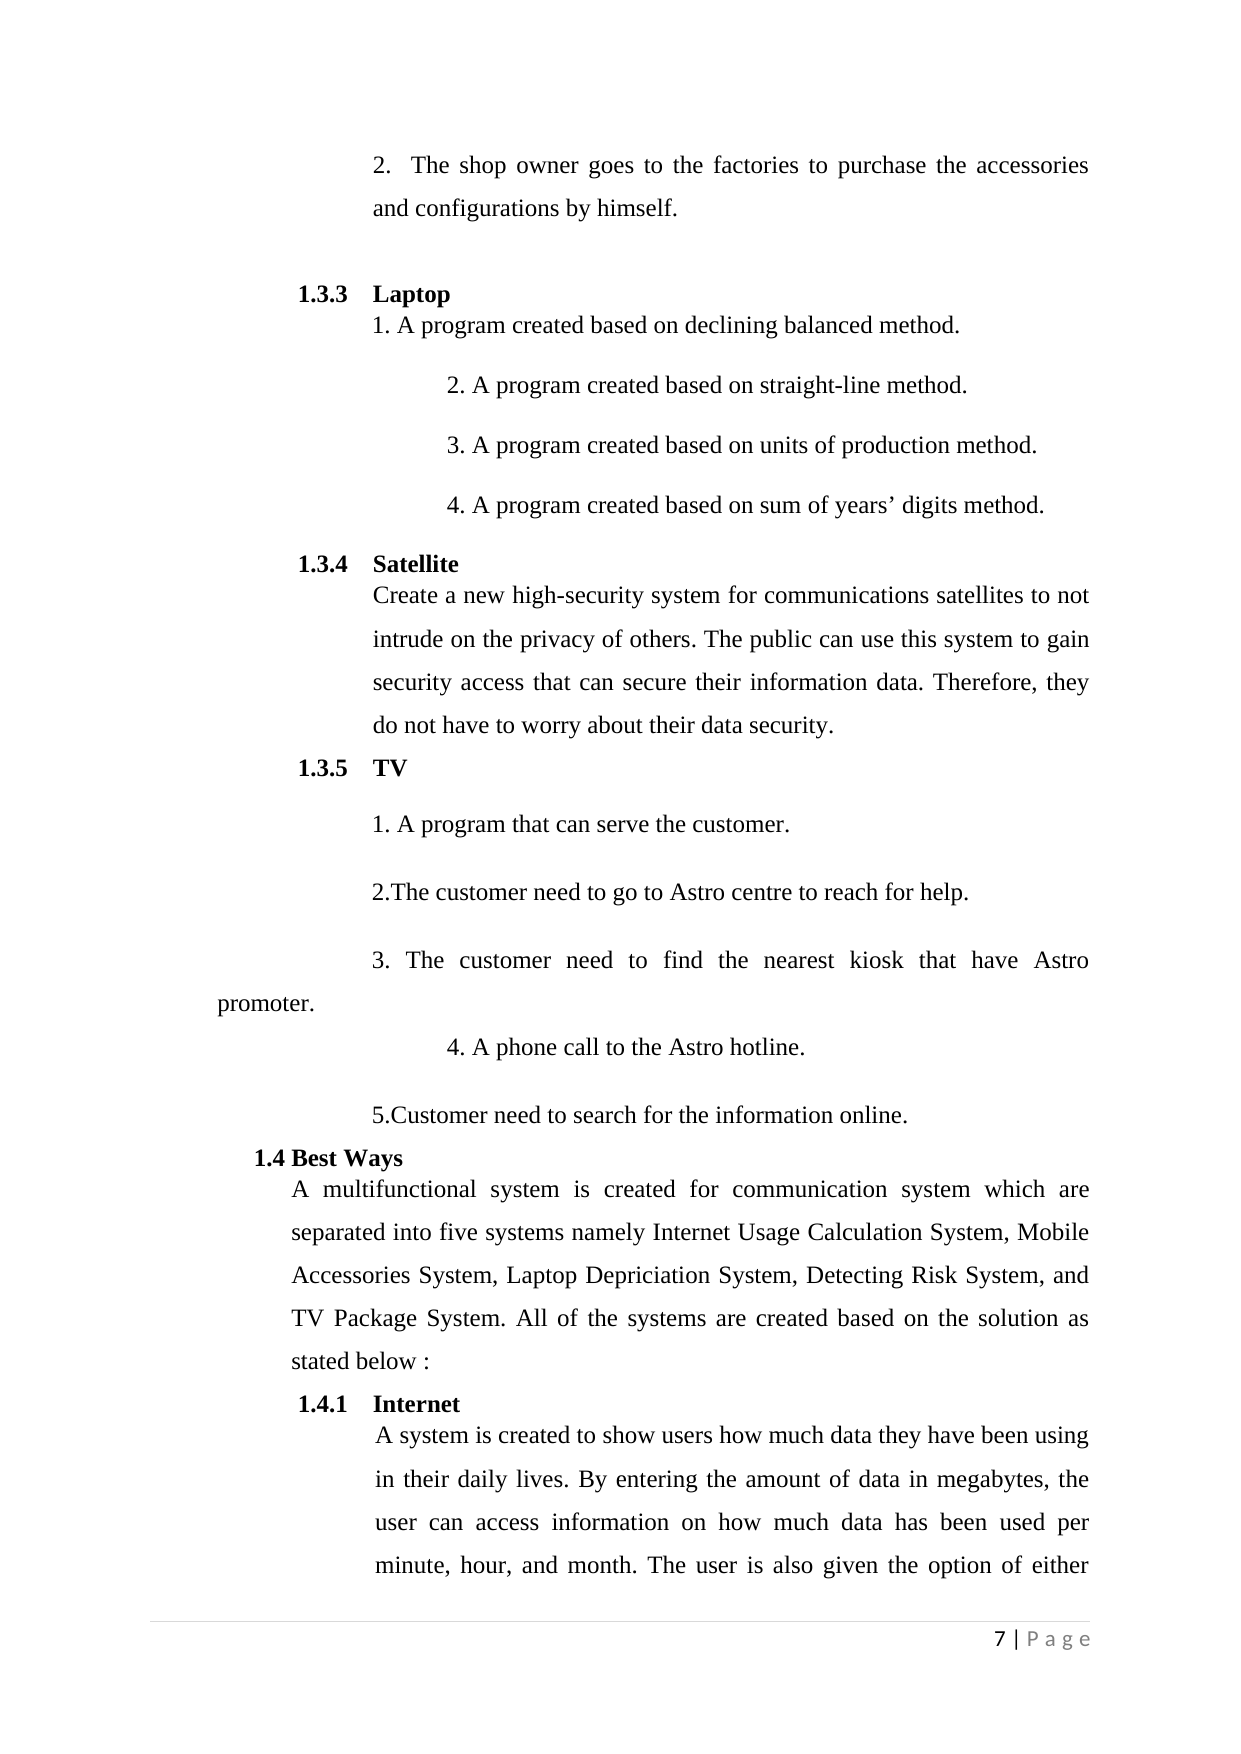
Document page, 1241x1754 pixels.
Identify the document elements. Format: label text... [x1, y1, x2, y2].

text 1. A program that can serve the customer. [217, 809, 1090, 838]
list Internet [298, 1389, 1090, 1418]
text 4. A phone call to the Astro hotline. [225, 1032, 1090, 1060]
list Best Ways [253, 1143, 1090, 1172]
list Create a new high-security system for communications satellites to not intrude on the privacy of others. The public can use this system to gain security access that can secure their information data. Therefore, they do not have to worry about their data security. [373, 581, 1090, 739]
list Laptop [298, 279, 1090, 308]
list Satellite [298, 549, 1090, 578]
text 3. A program created based on units of production method. [225, 430, 1090, 459]
list 2.The customer need to go to Astro centre to reach for help. [254, 877, 1090, 906]
list A multifunctional system is created for communication system which are separated into five systems namely Internet Usage Calculation System, Mobile Accessories System, Laptop Depriciation System, Detecting Risk System, and TV Package System. All of the systems are created based on the solution as stated below : [291, 1174, 1090, 1375]
text 3. The customer need to find the nearest kiosk that have Astro promoter. [217, 945, 1090, 1017]
text 2. A program created based on straight-line method. [225, 370, 1090, 399]
list 1. A program created based on declining balanced method. [254, 310, 1090, 339]
text 4. A program created based on sum of years’ digits method. [225, 490, 1090, 518]
list TV [298, 753, 1090, 782]
list 2. The shop owner goes to the factories to purchase the accessories and configurations by himself. [373, 150, 1090, 222]
list 5.Customer need to search for the information online. [254, 1100, 1090, 1128]
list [375, 1421, 1090, 1579]
